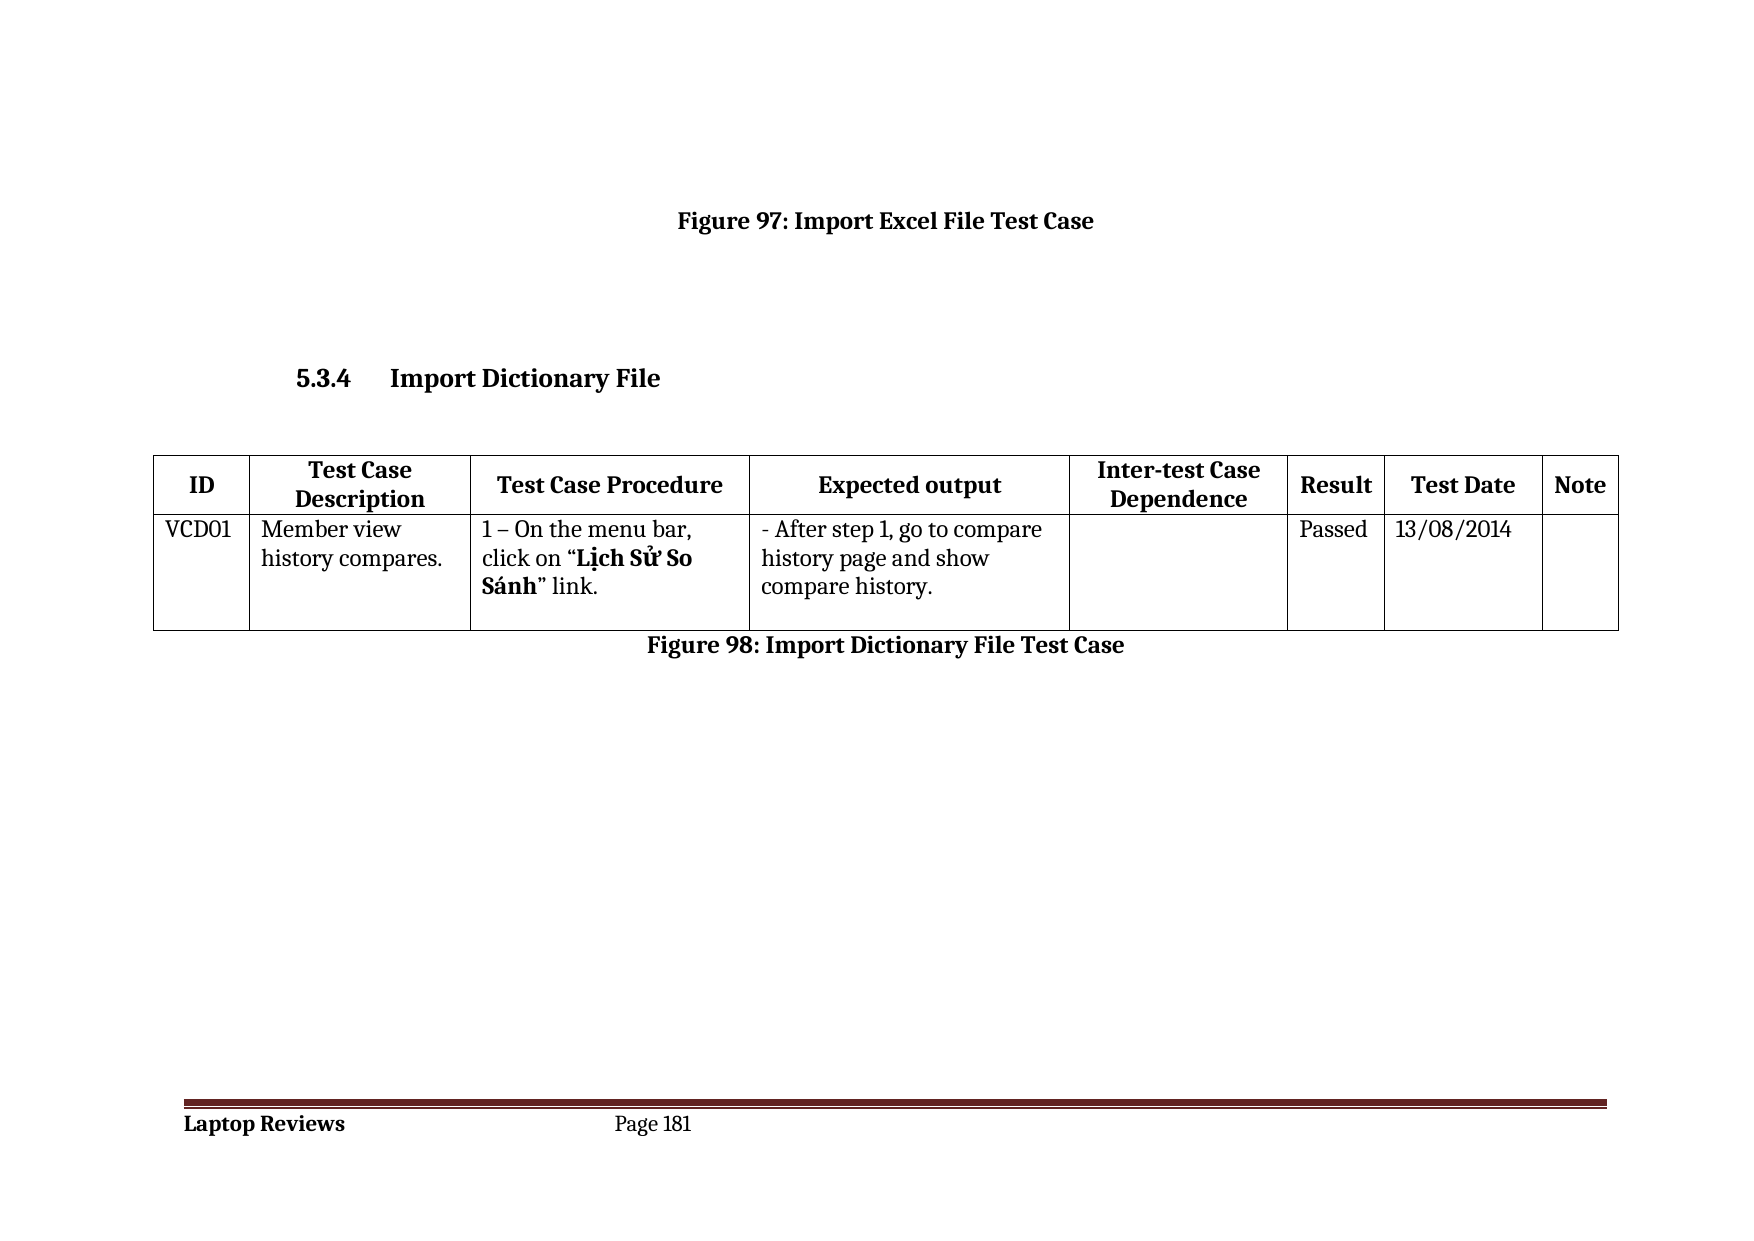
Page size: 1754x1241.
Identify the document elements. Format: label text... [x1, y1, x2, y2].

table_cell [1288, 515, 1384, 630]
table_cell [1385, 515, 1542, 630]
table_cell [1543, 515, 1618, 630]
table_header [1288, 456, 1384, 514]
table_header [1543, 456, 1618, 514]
subtitle Import Dictionary File [296, 363, 1607, 394]
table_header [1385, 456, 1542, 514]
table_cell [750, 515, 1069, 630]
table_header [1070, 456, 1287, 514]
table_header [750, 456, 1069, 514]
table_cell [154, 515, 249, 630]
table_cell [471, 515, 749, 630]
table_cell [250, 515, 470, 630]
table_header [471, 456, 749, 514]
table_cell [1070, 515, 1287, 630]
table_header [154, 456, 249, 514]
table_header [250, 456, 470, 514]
